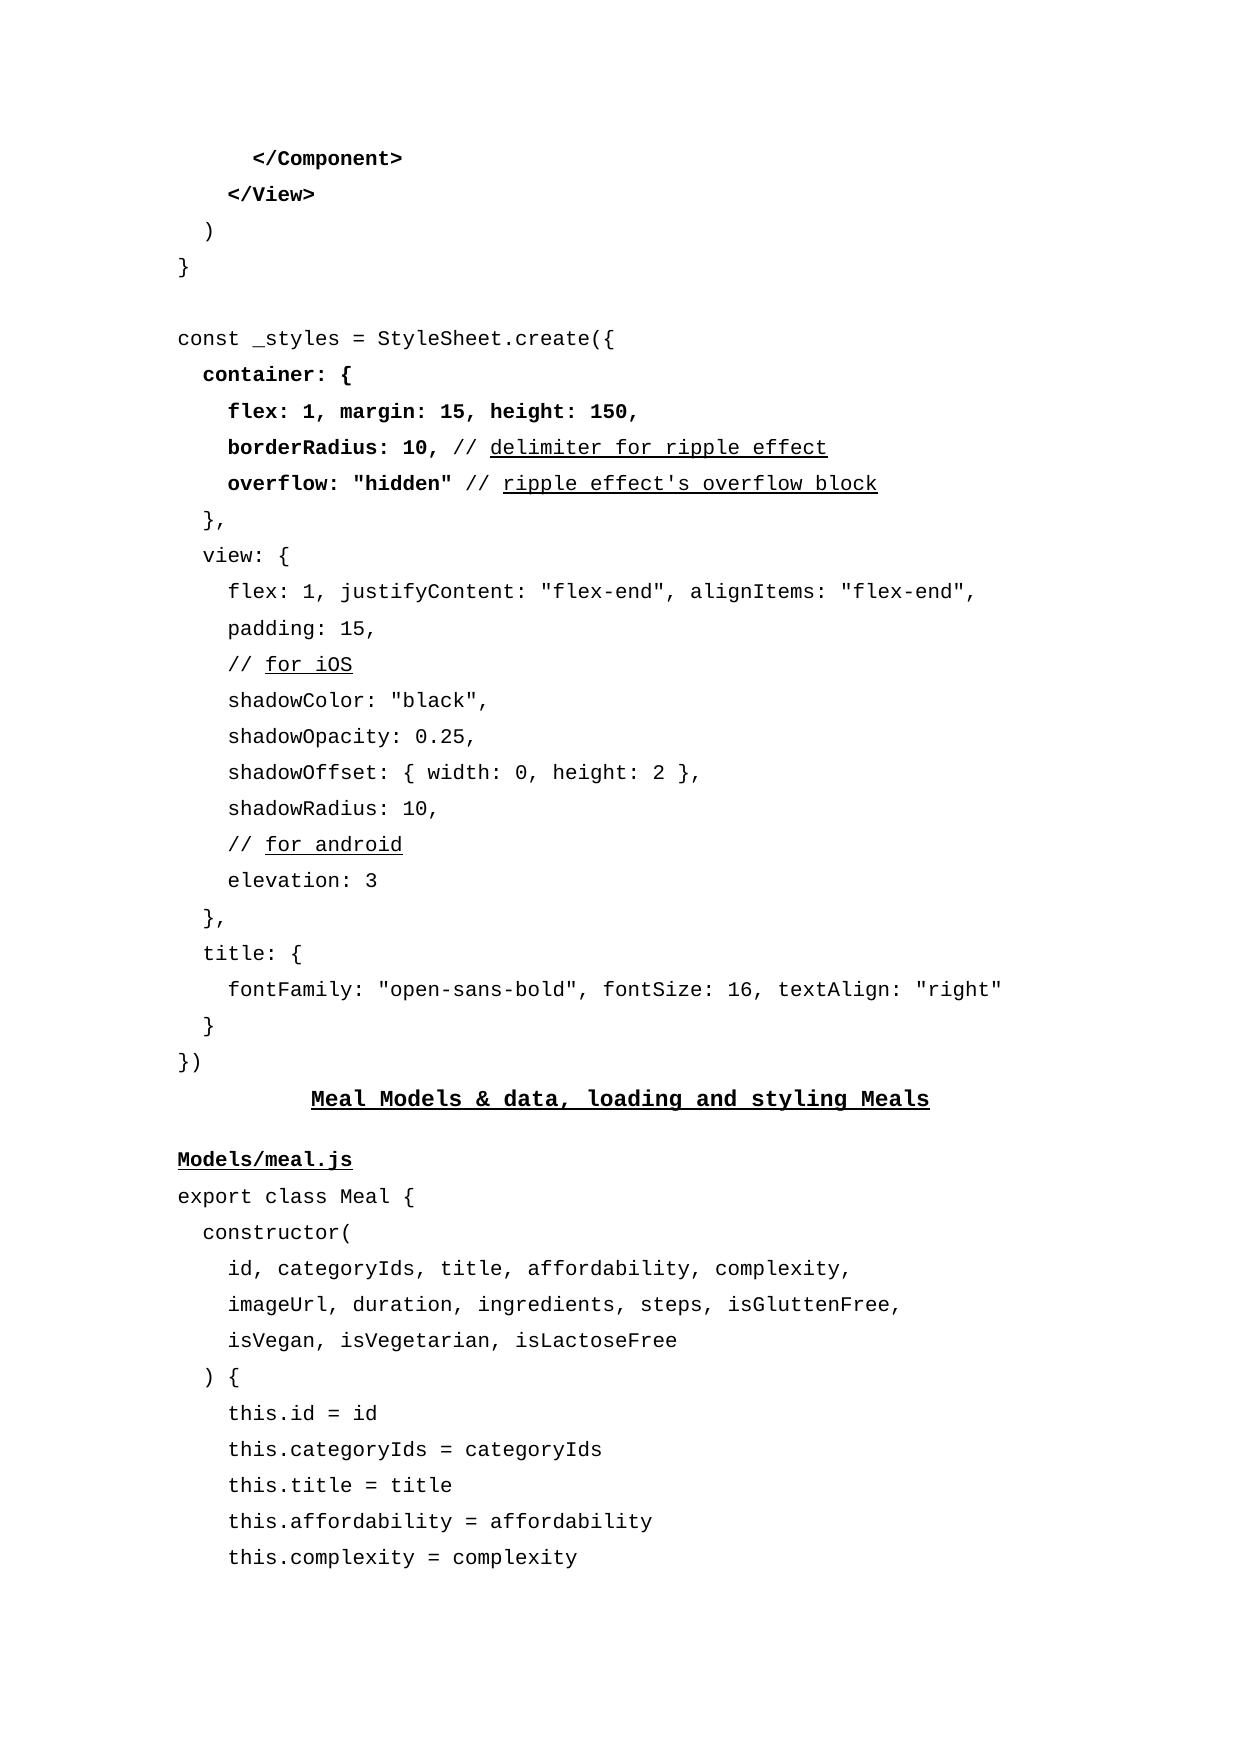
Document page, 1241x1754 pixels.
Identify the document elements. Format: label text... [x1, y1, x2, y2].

text const _styles = StyleSheet.create({ [177, 328, 1063, 352]
text export class Meal { [177, 1186, 1063, 1209]
text ) { [177, 1366, 1063, 1390]
text imageUrl, duration, ingredients, steps, isGluttenFree, [177, 1294, 1063, 1318]
text shadowRadius: 10, [177, 798, 1063, 822]
text padding: 15, [177, 617, 1063, 641]
text isVegan, isVegetarian, isLactoseFree [177, 1330, 1063, 1354]
text // for iOS [177, 654, 1063, 677]
text overflow: "hidden" // ripple effect's overflow block [177, 473, 1063, 497]
text shadowColor: "black", [177, 690, 1063, 713]
text flex: 1, justifyContent: "flex-end", alignItems: "flex-end", [177, 581, 1063, 605]
text fontFamily: "open-sans-bold", fontSize: 16, textAlign: "right" [177, 979, 1063, 1003]
text this.title = title [177, 1475, 1063, 1498]
text ) [177, 220, 1063, 243]
text shadowOpacity: 0.25, [177, 726, 1063, 749]
text id, categoryIds, title, affordability, complexity, [177, 1258, 1063, 1282]
text flex: 1, margin: 15, height: 150, [177, 401, 1063, 424]
text shadowOffset: { width: 0, height: 2 }, [177, 762, 1063, 786]
text title: { [177, 943, 1063, 966]
text container: { [177, 364, 1063, 388]
text Meal Models & data, loading and styling Meals [177, 1087, 1063, 1113]
text elevation: 3 [177, 871, 1063, 894]
text }, [177, 907, 1063, 930]
text borderRadius: 10, // delimiter for ripple effect [177, 437, 1063, 460]
text </Component> [177, 148, 1063, 171]
text Models/meal.js [177, 1149, 1063, 1173]
text this.categoryIds = categoryIds [177, 1439, 1063, 1462]
text }, [177, 509, 1063, 533]
text // for android [177, 834, 1063, 858]
text this.id = id [177, 1402, 1063, 1426]
text } [177, 1015, 1063, 1039]
text this.complexity = complexity [177, 1547, 1063, 1571]
text view: { [177, 545, 1063, 569]
text this.affordability = affordability [177, 1511, 1063, 1534]
text constructor( [177, 1222, 1063, 1245]
text } [177, 256, 1063, 280]
text </View> [177, 184, 1063, 207]
text }) [177, 1051, 1063, 1075]
